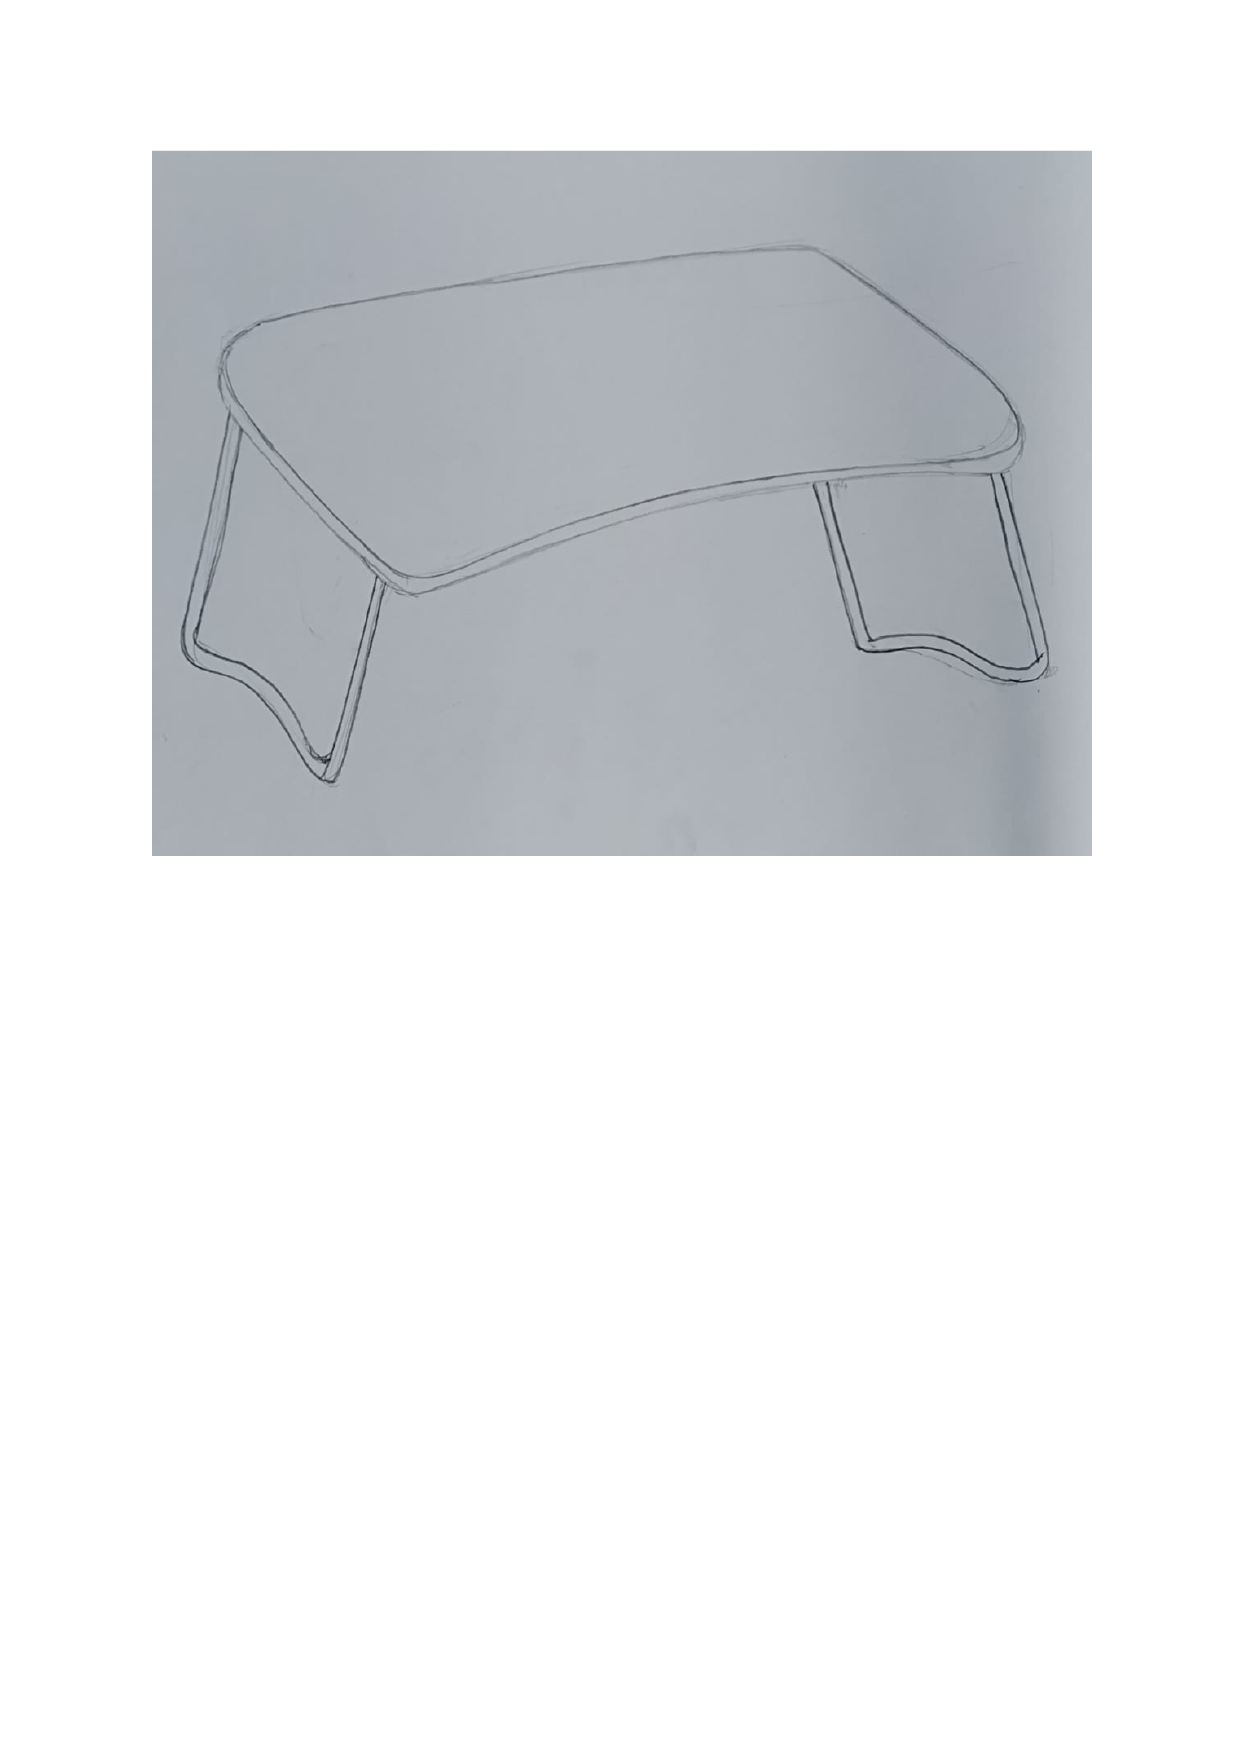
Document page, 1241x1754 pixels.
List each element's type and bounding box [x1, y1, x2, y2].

picture [153, 151, 1091, 856]
